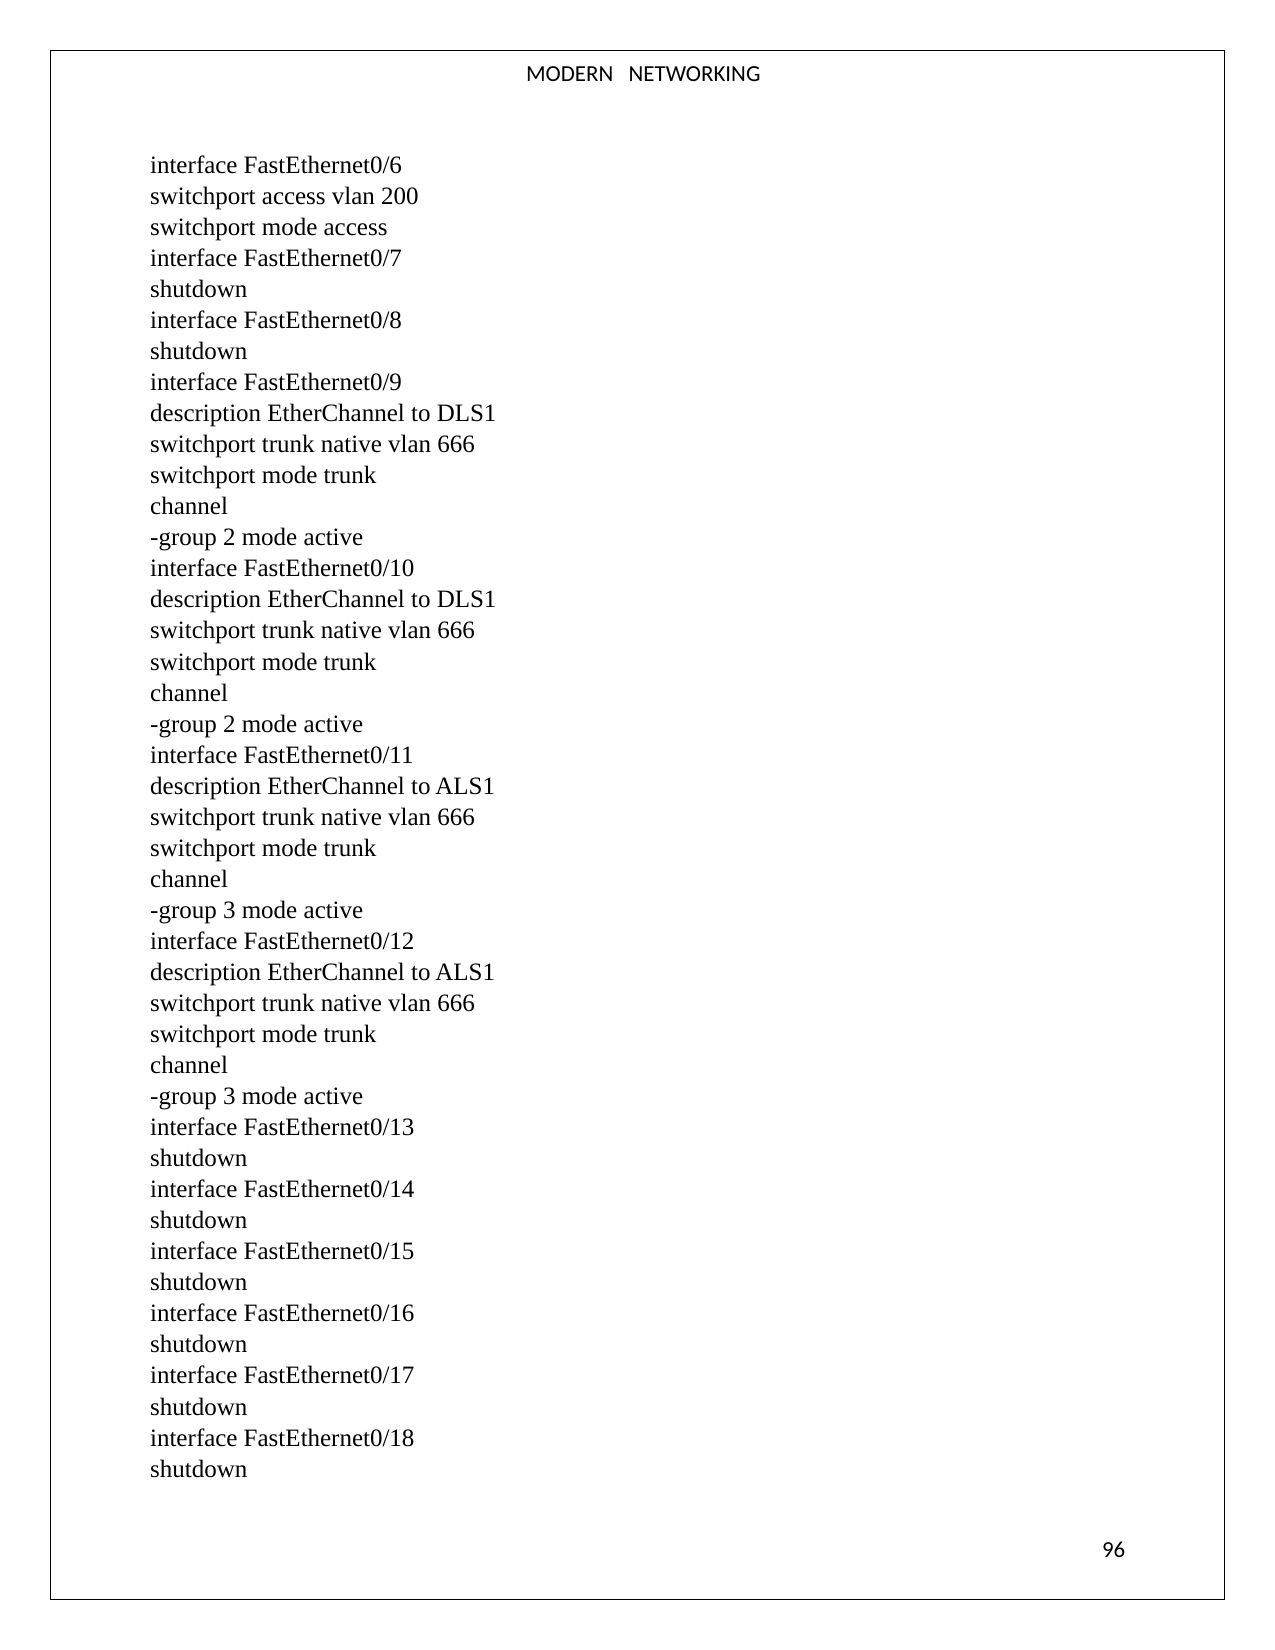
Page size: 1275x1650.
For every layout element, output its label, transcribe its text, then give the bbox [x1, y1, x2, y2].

text switchport trunk native vlan 666 [150, 802, 1125, 831]
text shutdown [150, 1267, 1125, 1296]
text switchport trunk native vlan 666 [150, 429, 1125, 458]
text switchport trunk native vlan 666 [150, 616, 1125, 644]
text description EtherChannel to ALS1 [150, 771, 1125, 799]
text -group 3 mode active [150, 895, 1125, 924]
text switchport trunk native vlan 666 [150, 988, 1125, 1017]
text interface FastEthernet0/12 [150, 926, 1125, 955]
text switchport mode trunk [150, 460, 1125, 489]
text switchport mode trunk [150, 647, 1125, 675]
text shutdown [150, 1454, 1125, 1482]
text interface FastEthernet0/8 [150, 305, 1125, 334]
text -group 2 mode active [150, 709, 1125, 737]
text description EtherChannel to DLS1 [150, 584, 1125, 613]
text switchport mode trunk [150, 833, 1125, 862]
text interface FastEthernet0/10 [150, 553, 1125, 582]
text description EtherChannel to ALS1 [150, 957, 1125, 986]
text channel [150, 864, 1125, 893]
text interface FastEthernet0/18 [150, 1423, 1125, 1451]
text interface FastEthernet0/7 [150, 243, 1125, 272]
text description EtherChannel to DLS1 [150, 398, 1125, 427]
text shutdown [150, 1143, 1125, 1172]
text shutdown [150, 1205, 1125, 1234]
text channel [150, 678, 1125, 706]
text shutdown [150, 1392, 1125, 1420]
text interface FastEthernet0/11 [150, 740, 1125, 768]
text interface FastEthernet0/14 [150, 1174, 1125, 1203]
text interface FastEthernet0/15 [150, 1236, 1125, 1265]
text interface FastEthernet0/9 [150, 367, 1125, 396]
text switchport mode trunk [150, 1019, 1125, 1048]
text switchport access vlan 200 [150, 181, 1125, 210]
text shutdown [150, 1329, 1125, 1358]
text interface FastEthernet0/16 [150, 1298, 1125, 1327]
text interface FastEthernet0/6 [150, 150, 1125, 179]
text channel [150, 1050, 1125, 1079]
text -group 2 mode active [150, 522, 1125, 551]
text interface FastEthernet0/13 [150, 1112, 1125, 1141]
text interface FastEthernet0/17 [150, 1361, 1125, 1389]
text switchport mode access [150, 212, 1125, 241]
text shutdown [150, 274, 1125, 303]
text channel [150, 491, 1125, 520]
text shutdown [150, 336, 1125, 365]
text -group 3 mode active [150, 1081, 1125, 1110]
